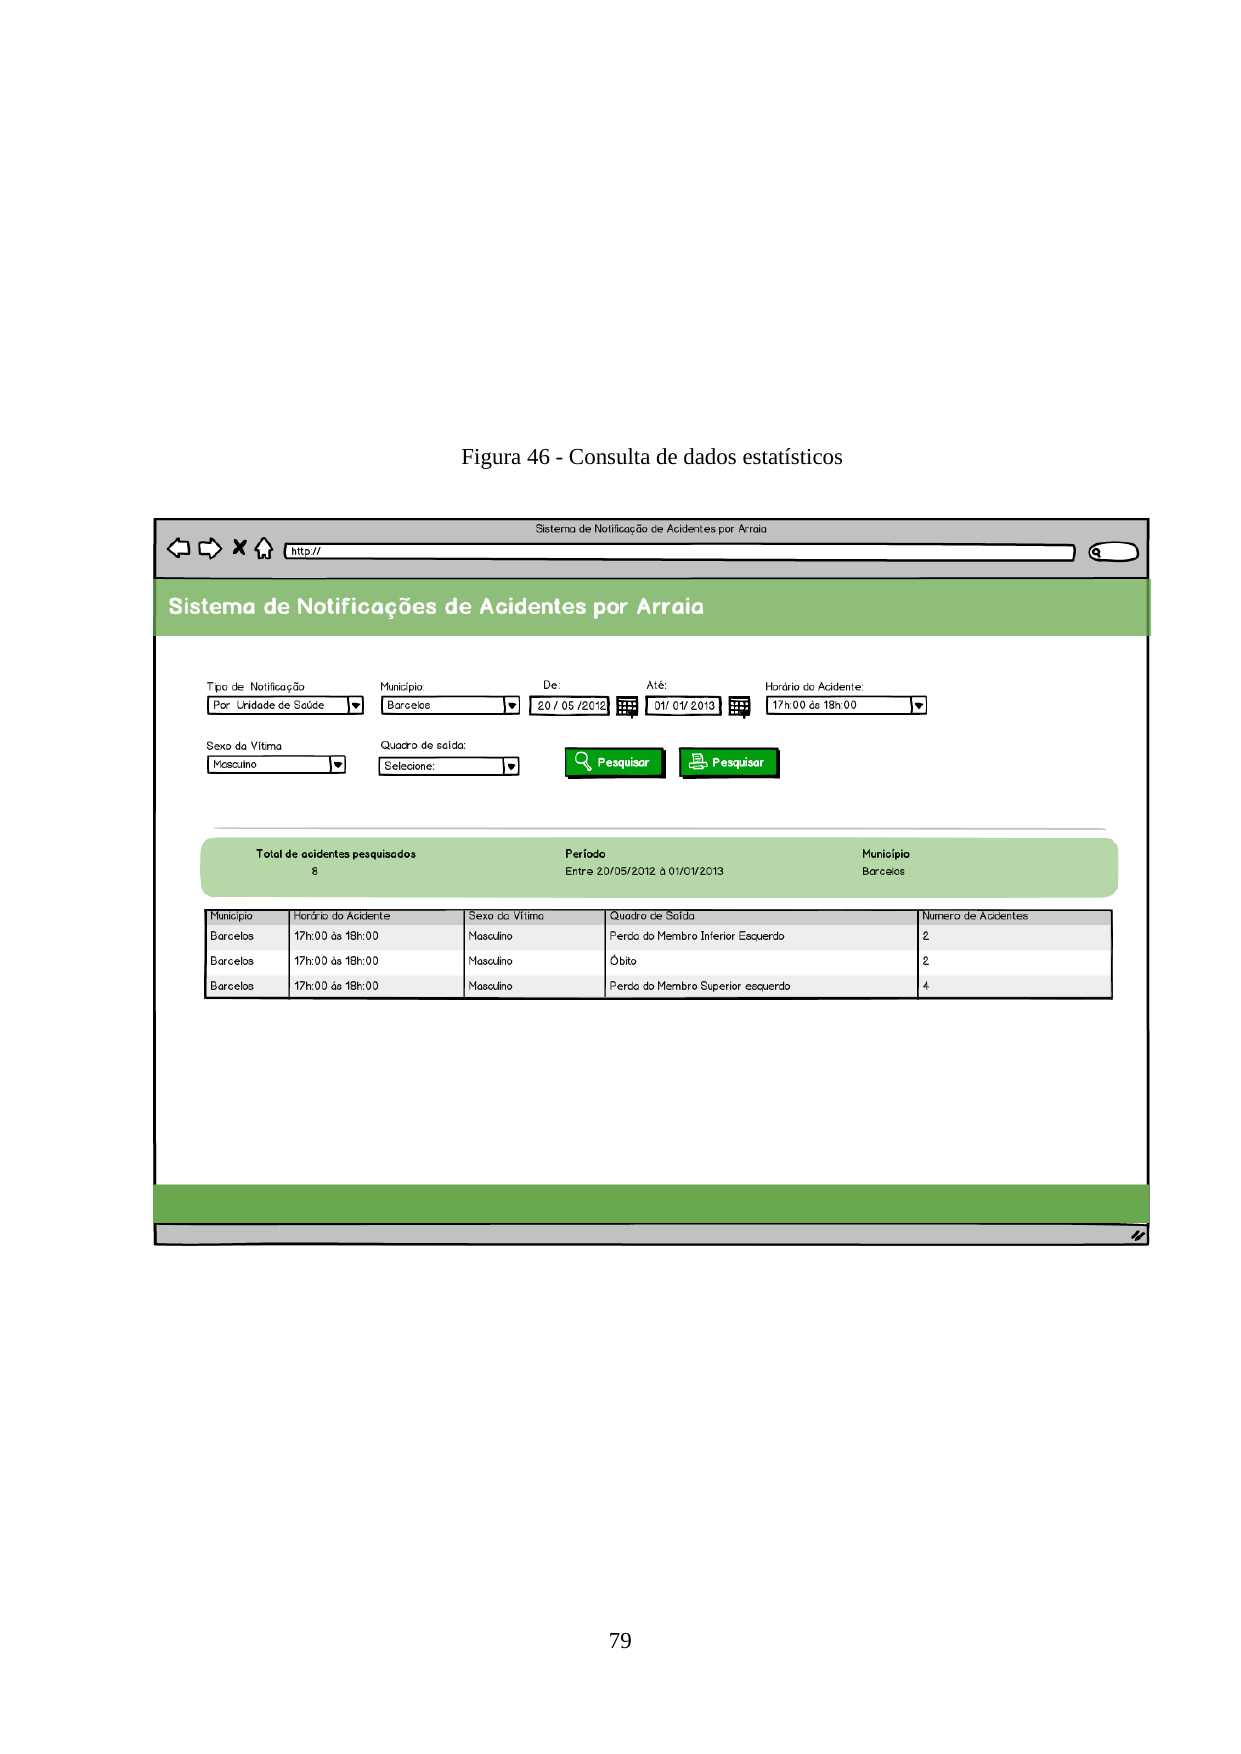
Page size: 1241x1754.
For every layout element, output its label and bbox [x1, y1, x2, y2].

picture [153, 518, 1152, 1246]
